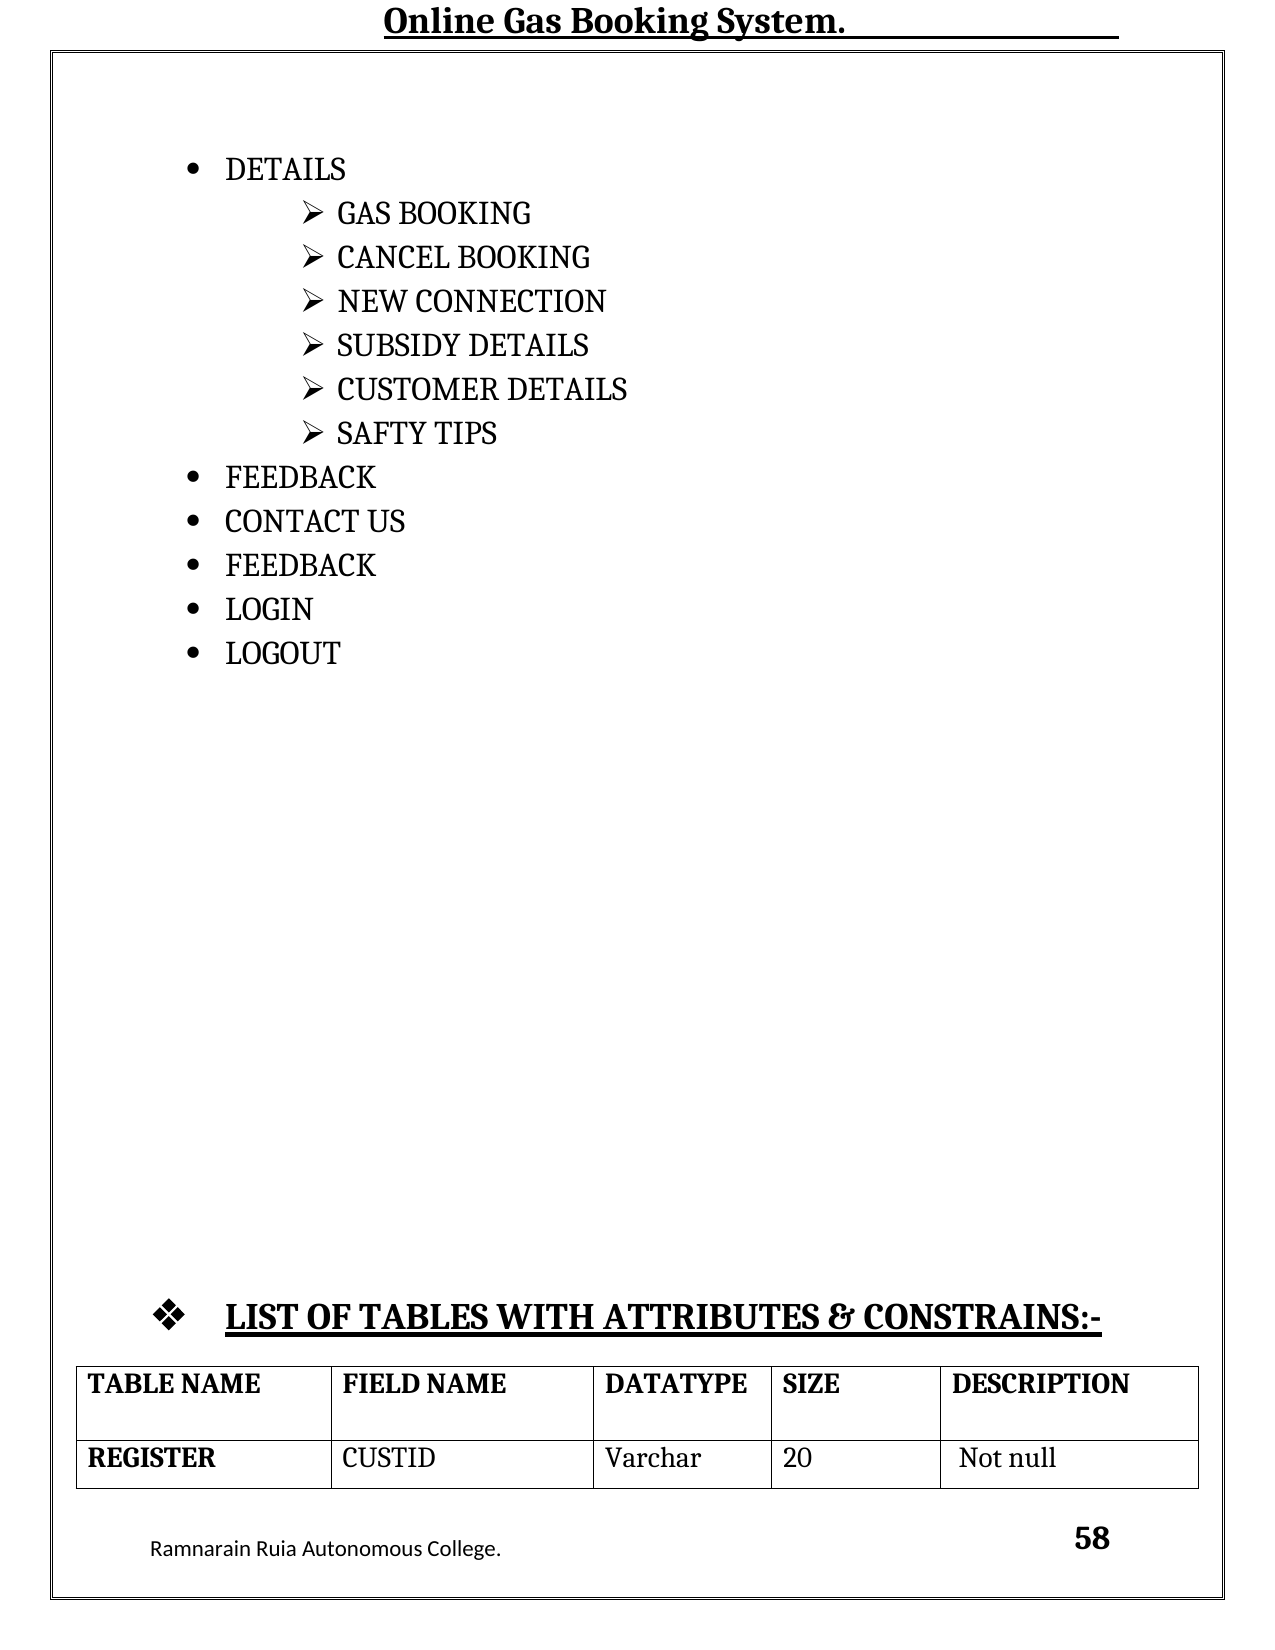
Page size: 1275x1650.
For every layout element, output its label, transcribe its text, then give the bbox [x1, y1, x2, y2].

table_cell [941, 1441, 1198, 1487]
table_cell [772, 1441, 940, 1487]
list CUSTOMER DETAILS [300, 370, 1125, 409]
list CONTACT US [187, 502, 1125, 541]
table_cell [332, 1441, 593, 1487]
list LOGOUT [187, 635, 1125, 673]
list SUBSIDY DETAILS [300, 326, 1125, 364]
list LOGIN [187, 591, 1125, 629]
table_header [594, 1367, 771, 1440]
list DETAILS [187, 150, 1125, 188]
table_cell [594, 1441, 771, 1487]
list LIST OF TABLES WITH ATTRIBUTES & CONSTRAINS:- [150, 1296, 1125, 1339]
list CANCEL BOOKING [300, 238, 1125, 276]
list FEEDBACK [187, 458, 1125, 497]
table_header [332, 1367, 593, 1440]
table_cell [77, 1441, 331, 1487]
list SAFTY TIPS [300, 414, 1125, 453]
list NEW CONNECTION [300, 282, 1125, 321]
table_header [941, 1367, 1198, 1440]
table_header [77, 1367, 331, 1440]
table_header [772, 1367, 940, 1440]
list FEEDBACK [187, 547, 1125, 585]
list GAS BOOKING [300, 194, 1125, 232]
